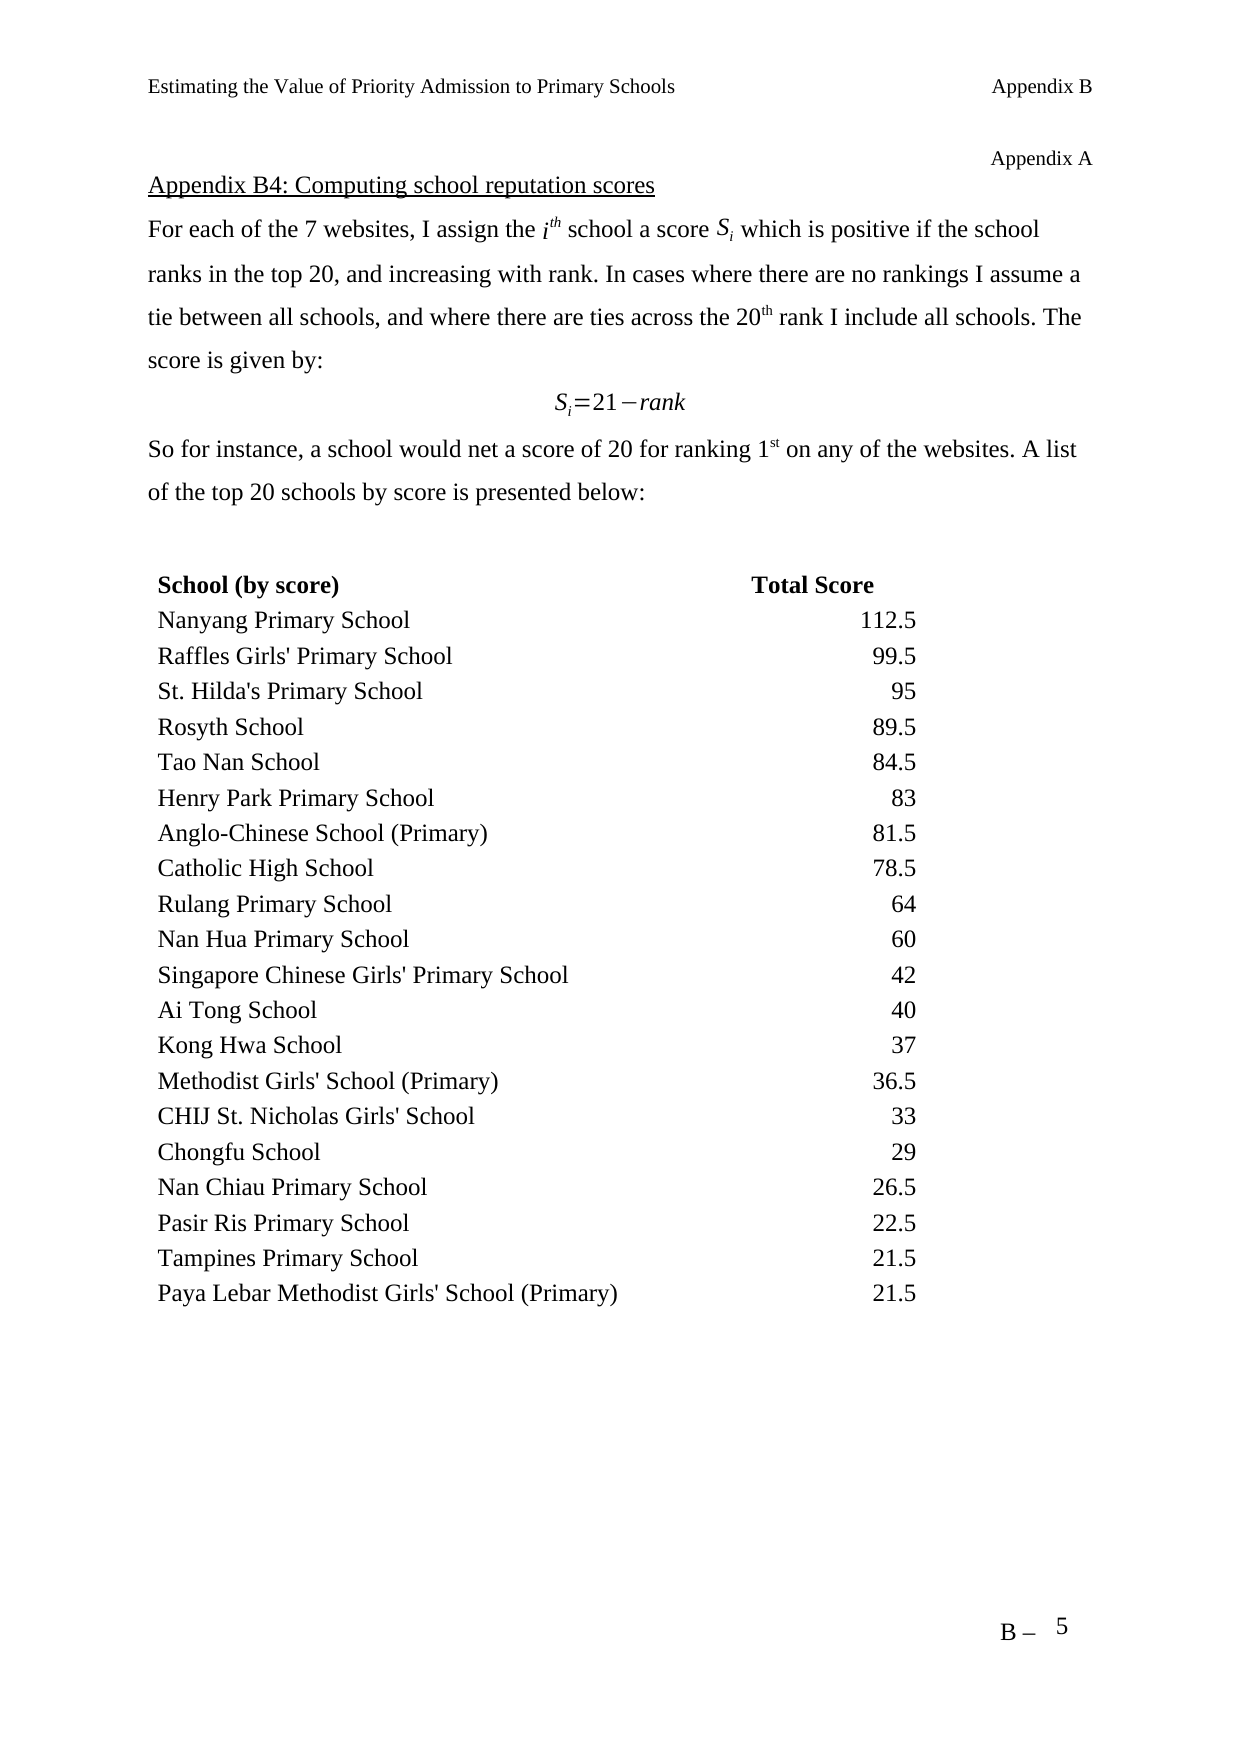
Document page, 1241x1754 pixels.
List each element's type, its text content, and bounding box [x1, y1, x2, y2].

table_cell Nan Chiau Primary School [146, 1166, 740, 1201]
text So for instance, a school would net a score of 20 for ranking 1st on any of the websites. A list of the top 20 schools by score is presented below: [148, 434, 1092, 506]
table_cell Rosyth School [146, 705, 740, 741]
table_cell St. Hilda's Primary School [146, 670, 740, 705]
table_cell 84.5 [740, 741, 927, 776]
table_cell Methodist Girls' School (Primary) [146, 1059, 740, 1095]
table_cell 36.5 [740, 1059, 927, 1095]
table_cell 60 [740, 918, 927, 953]
table_cell Tampines Primary School [146, 1236, 740, 1272]
table_cell 42 [740, 953, 927, 988]
table_cell Henry Park Primary School [146, 776, 740, 811]
table_cell Kong Hwa School [146, 1024, 740, 1059]
table_cell 89.5 [740, 705, 927, 741]
table_cell Pasir Ris Primary School [146, 1201, 740, 1236]
table_cell 21.5 [740, 1236, 927, 1272]
table_cell 22.5 [740, 1201, 927, 1236]
table_cell Singapore Chinese Girls' Primary School [146, 953, 740, 988]
table_cell Catholic High School [146, 847, 740, 882]
table_cell 99.5 [740, 634, 927, 670]
table_cell Chongfu School [146, 1130, 740, 1166]
text For each of the 7 websites, I assign the school a score which is positive if the school ranks in the top 20, and increasing with rank. In cases where there are no rankings I assume a tie between all schools, and where there are ties across the 20th rank I include all schools. The score is given by: [148, 213, 1092, 374]
table_cell Anglo-Chinese School (Primary) [146, 811, 740, 847]
table_cell 40 [740, 989, 927, 1024]
table_header School (by score) [146, 564, 740, 599]
table_cell 78.5 [740, 847, 927, 882]
table_cell 81.5 [740, 811, 927, 847]
table_cell 95 [740, 670, 927, 705]
table_cell 112.5 [740, 599, 927, 634]
table_cell 37 [740, 1024, 927, 1059]
table_cell 64 [740, 882, 927, 918]
table_cell 83 [740, 776, 927, 811]
text Appendix B4: Computing school reputation scores [148, 170, 1092, 199]
table_cell 29 [740, 1130, 927, 1166]
table_cell Nanyang Primary School [146, 599, 740, 634]
table_cell Tao Nan School [146, 741, 740, 776]
table_header Total Score [740, 564, 927, 599]
table_cell CHIJ St. Nicholas Girls' School [146, 1095, 740, 1130]
table_cell Rulang Primary School [146, 882, 740, 918]
table_cell Nan Hua Primary School [146, 918, 740, 953]
table_cell Paya Lebar Methodist Girls' School (Primary) [146, 1272, 740, 1307]
table_cell 33 [740, 1095, 927, 1130]
table_cell 21.5 [740, 1272, 927, 1307]
table_cell Raffles Girls' Primary School [146, 634, 740, 670]
table_cell Ai Tong School [146, 989, 740, 1024]
table_cell 26.5 [740, 1166, 927, 1201]
